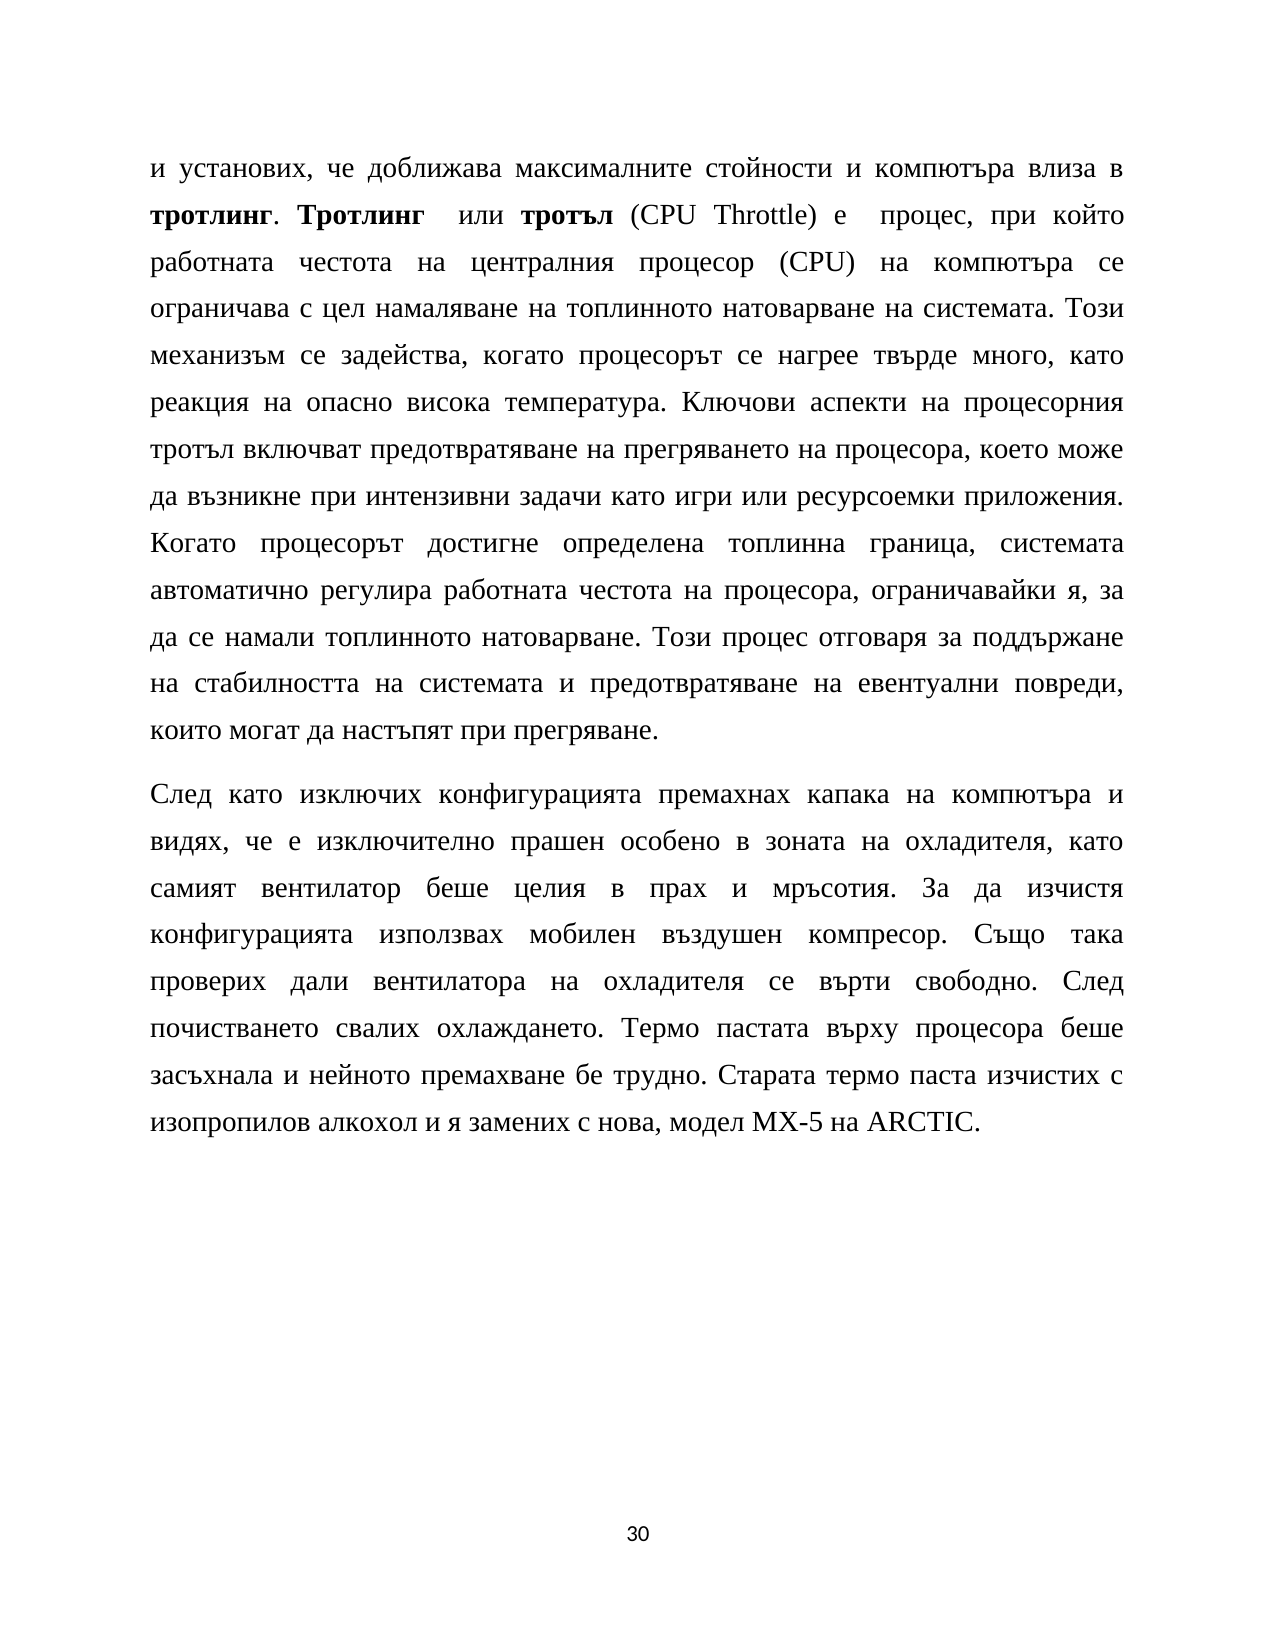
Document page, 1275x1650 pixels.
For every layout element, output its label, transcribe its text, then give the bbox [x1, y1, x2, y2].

text Слeд като изключих конфигурацията премахнах капака на компютъра и видях, че е изключително прашен особено в зоната на охладителя, като самият вентилатор беше целия в прах и мръсотия. За да изчистя конфигурацията използвах мобилен въздушен компресор. Също така проверих дали вентилатора на охладителя се върти свободно. След почистването свалих охлаждането. Термо пастата върху процесора беше засъхнала и нейното премахване бе трудно. Старата термо паста изчистих с изопропилов алкохол и я замених с нова, модел MX-5 на ARCTIC. [150, 776, 1125, 1138]
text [150, 150, 1125, 746]
